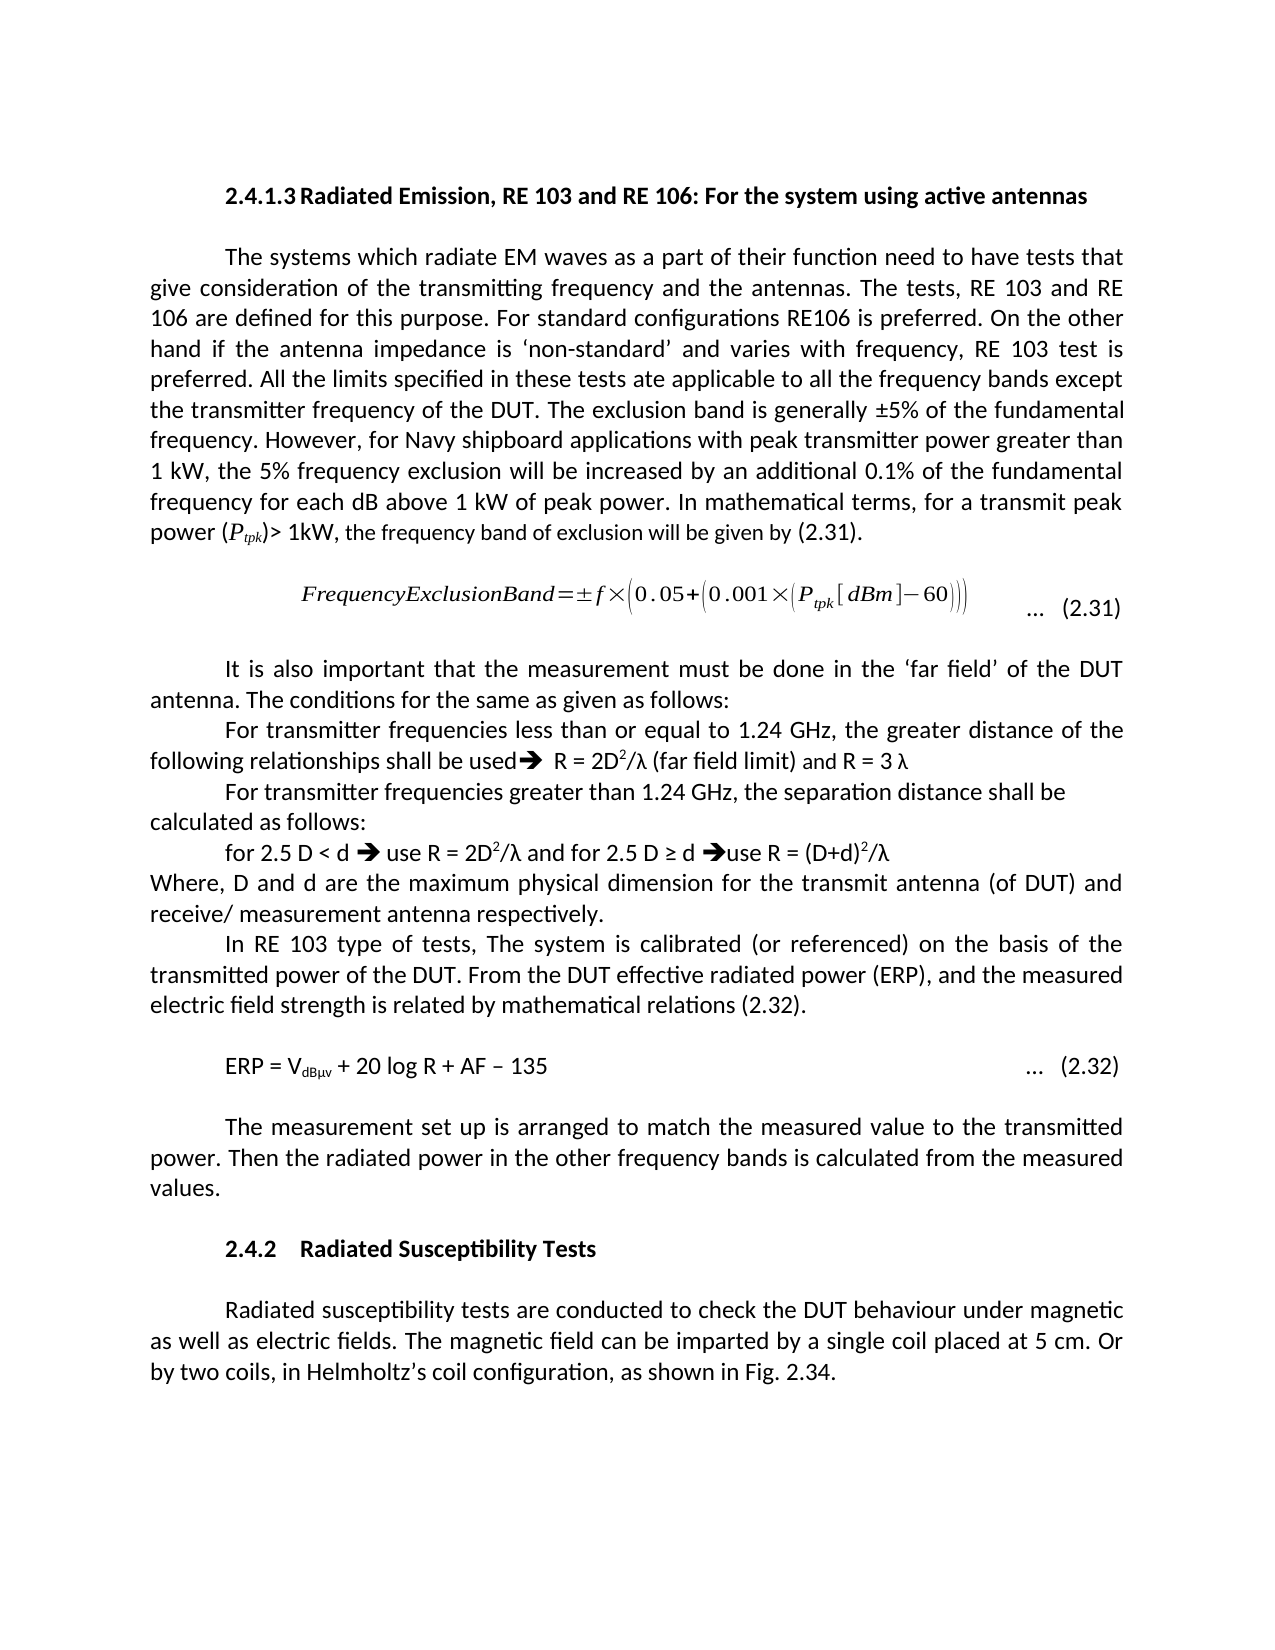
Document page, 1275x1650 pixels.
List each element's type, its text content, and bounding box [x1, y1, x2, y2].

text Radiated susceptibility tests are conducted to check the DUT behaviour under magnetic as well as electric fields. The magnetic field can be imparted by a single coil placed at 5 cm. Or by two coils, in Helmholtz’s coil configuration, as shown in Fig. 2.34. [150, 1294, 1125, 1386]
text Where, D and d are the maximum physical dimension for the transmit antenna (of DUT) and receive/ measurement antenna respectively. [150, 867, 1125, 928]
text In RE 103 type of tests, The system is calibrated (or referenced) on the basis of the transmitted power of the DUT. From the DUT effective radiated power (ERP), and the measured electric field strength is related by mathematical relations (2.32). [150, 928, 1125, 1020]
text It is also important that the measurement must be done in the ‘far field’ of the DUT antenna. The conditions for the same as given as follows: [150, 654, 1125, 715]
text 2.4.2 Radiated Susceptibility Tests [150, 1233, 1125, 1264]
text ... (2.31) [150, 577, 1125, 623]
text The systems which radiate EM waves as a part of their function need to have tests that give consideration of the transmitting frequency and the antennas. The tests, RE 103 and RE 106 are defined for this purpose. For standard configurations RE106 is preferred. On the other hand if the antenna impedance is ‘non-standard’ and varies with frequency, RE 103 test is preferred. All the limits specified in these tests ate applicable to all the frequency bands except the transmitter frequency of the DUT. The exclusion band is generally ±5% of the fundamental frequency. However, for Navy shipboard applications with peak transmitter power greater than 1 kW, the 5% frequency exclusion will be increased by an additional 0.1% of the fundamental frequency for each dB above 1 kW of peak power. In mathematical terms, for a transmit peak power (Ptpk)> 1kW, the frequency band of exclusion will be given by (2.31). [150, 242, 1125, 547]
text For transmitter frequencies greater than 1.24 GHz, the separation distance shall be calculated as follows: [150, 776, 1125, 837]
text 2.4.1.3 Radiated Emission, RE 103 and RE 106: For the system using active antennas [150, 181, 1125, 211]
text The measurement set up is arranged to match the measured value to the transmitted power. Then the radiated power in the other frequency bands is calculated from the measured values. [150, 1111, 1125, 1203]
text For transmitter frequencies less than or equal to 1.24 GHz, the greater distance of the following relationships shall be used R = 2D2/λ (far field limit) and R = 3 λ [150, 715, 1125, 776]
text ERP = VdBμv + 20 log R + AF – 135 … (2.32) [150, 1050, 1125, 1081]
text for 2.5 D < d use R = 2D2/λ and for 2.5 D ≥ d use R = (D+d)2/λ [150, 837, 1125, 867]
